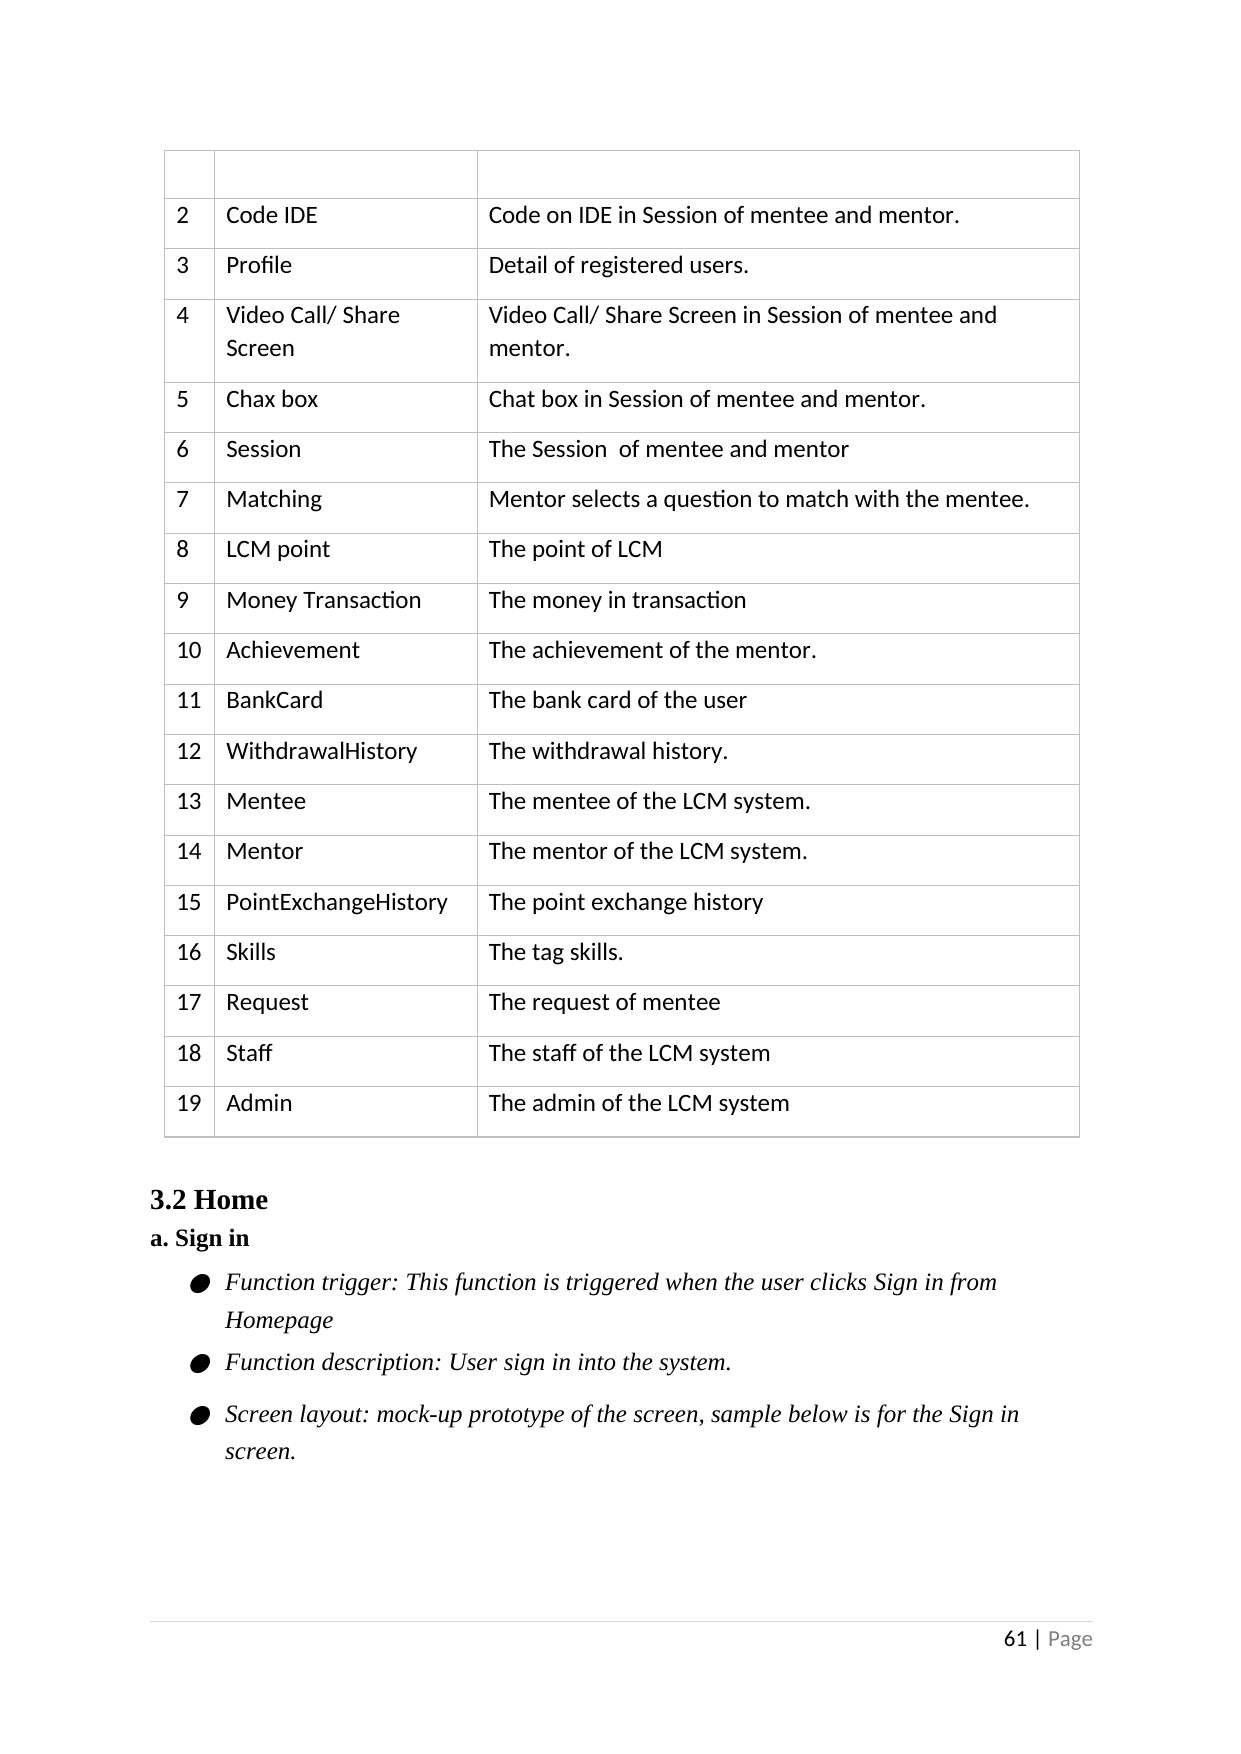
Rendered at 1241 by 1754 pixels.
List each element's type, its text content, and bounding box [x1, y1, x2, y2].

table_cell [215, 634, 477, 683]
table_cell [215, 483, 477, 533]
subtitle 3.2 Home [150, 1182, 1093, 1216]
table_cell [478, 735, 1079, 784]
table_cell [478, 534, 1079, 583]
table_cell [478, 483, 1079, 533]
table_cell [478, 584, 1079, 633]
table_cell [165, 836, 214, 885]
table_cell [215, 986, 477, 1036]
subtitle a. Sign in [150, 1223, 1093, 1252]
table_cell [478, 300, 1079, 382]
list Function trigger: This function is triggered when the user clicks Sign in from Homepage [187, 1254, 1093, 1334]
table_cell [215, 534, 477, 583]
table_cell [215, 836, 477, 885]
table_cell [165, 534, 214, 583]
list Function description: User sign in into the system. [187, 1334, 1093, 1385]
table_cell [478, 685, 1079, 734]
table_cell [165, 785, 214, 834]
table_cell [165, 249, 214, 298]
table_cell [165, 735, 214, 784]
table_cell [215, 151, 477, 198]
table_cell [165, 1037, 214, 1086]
list Screen layout: mock-up prototype of the screen, sample below is for the Sign in screen. [187, 1385, 1093, 1465]
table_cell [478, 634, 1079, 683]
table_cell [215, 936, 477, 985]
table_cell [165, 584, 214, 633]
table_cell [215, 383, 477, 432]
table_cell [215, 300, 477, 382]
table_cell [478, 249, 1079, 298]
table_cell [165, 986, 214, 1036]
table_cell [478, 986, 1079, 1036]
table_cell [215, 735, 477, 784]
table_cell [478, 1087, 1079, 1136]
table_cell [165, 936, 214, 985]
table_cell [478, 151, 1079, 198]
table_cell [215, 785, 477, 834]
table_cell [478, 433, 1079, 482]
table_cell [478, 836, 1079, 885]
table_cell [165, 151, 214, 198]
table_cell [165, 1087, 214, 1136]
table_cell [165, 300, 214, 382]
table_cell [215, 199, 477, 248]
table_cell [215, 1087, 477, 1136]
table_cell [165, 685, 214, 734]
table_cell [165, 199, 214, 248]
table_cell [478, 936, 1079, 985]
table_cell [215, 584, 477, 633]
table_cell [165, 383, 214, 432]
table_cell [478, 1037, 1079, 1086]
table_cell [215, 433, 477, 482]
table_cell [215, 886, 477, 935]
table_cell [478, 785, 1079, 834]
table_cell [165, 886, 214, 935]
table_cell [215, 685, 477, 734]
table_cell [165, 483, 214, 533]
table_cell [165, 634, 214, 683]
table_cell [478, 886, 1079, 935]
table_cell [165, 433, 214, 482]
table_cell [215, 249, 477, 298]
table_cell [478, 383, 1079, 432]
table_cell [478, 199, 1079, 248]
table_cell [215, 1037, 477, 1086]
